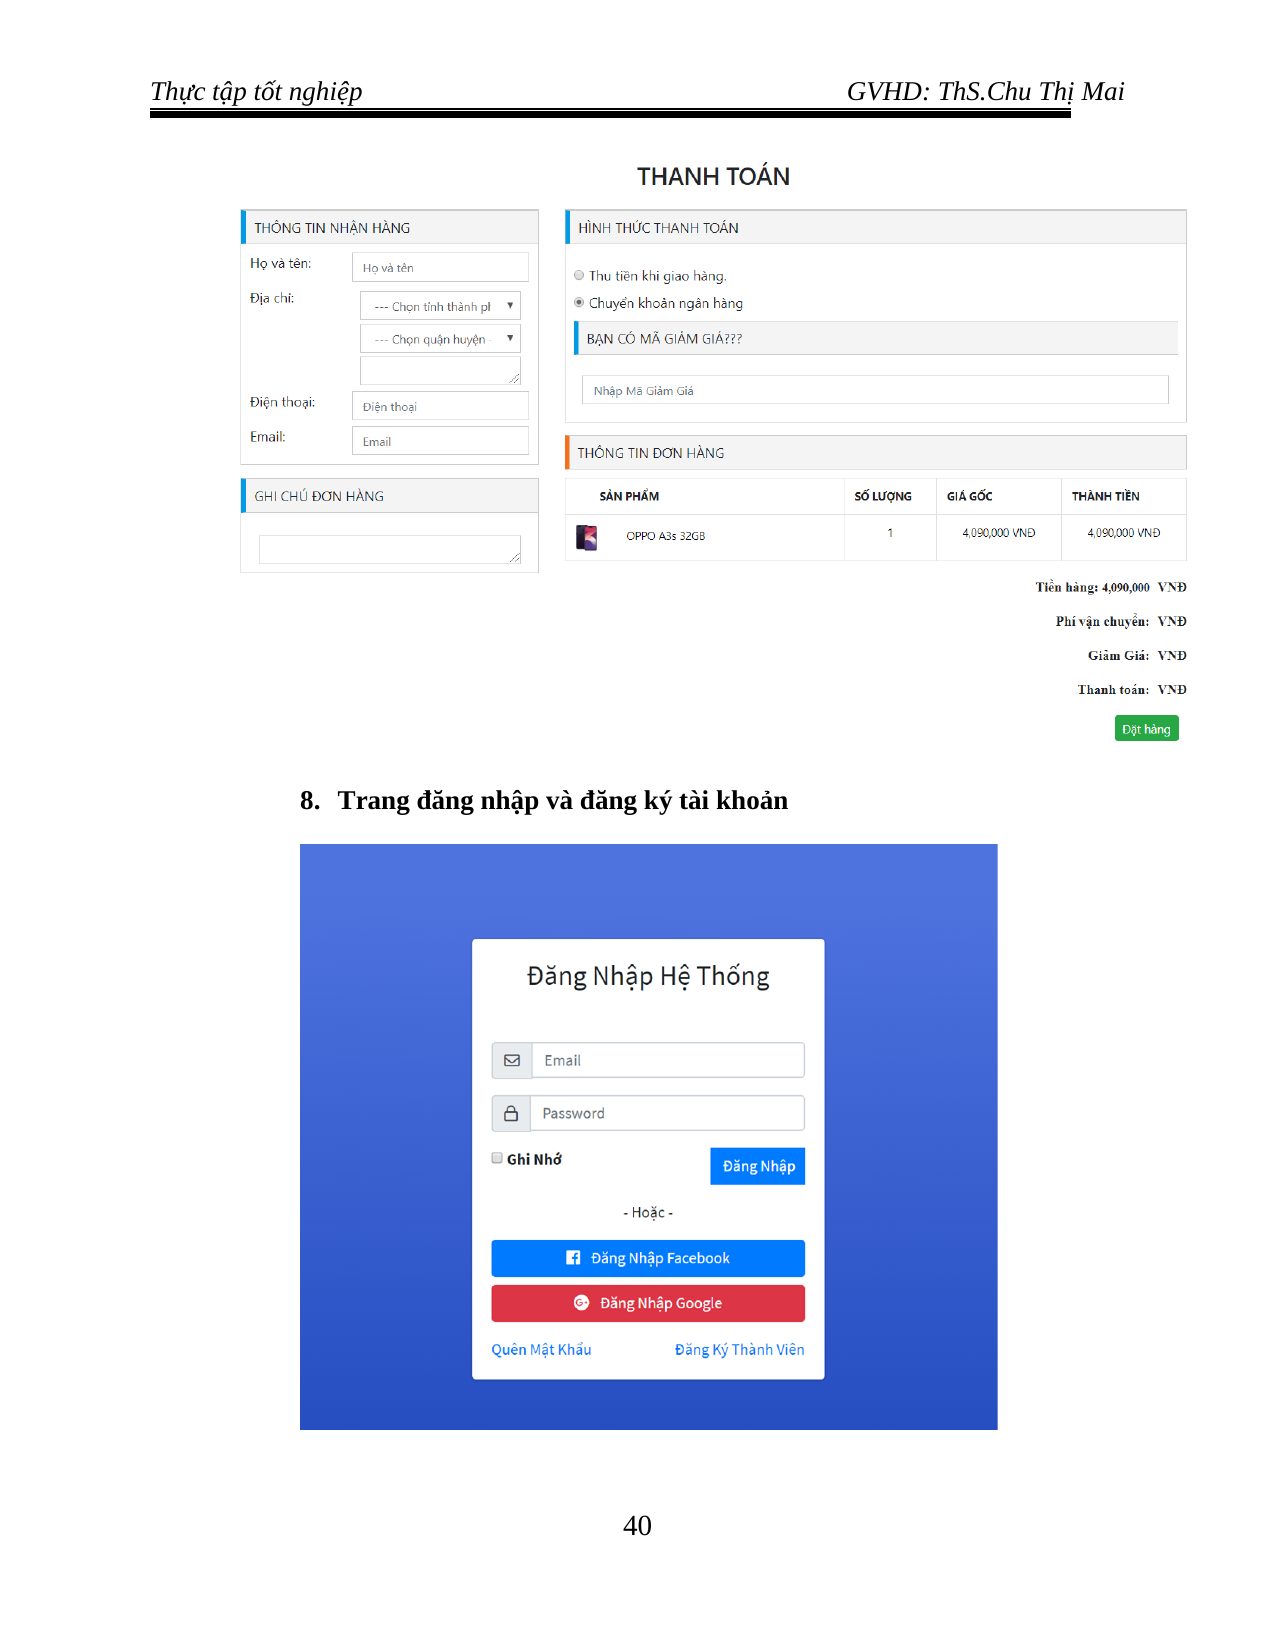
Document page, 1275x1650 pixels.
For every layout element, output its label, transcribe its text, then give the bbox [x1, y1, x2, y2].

list Trang đăng nhập và đăng ký tài khoản [300, 784, 1125, 815]
picture [225, 150, 1200, 755]
picture [300, 844, 998, 1430]
